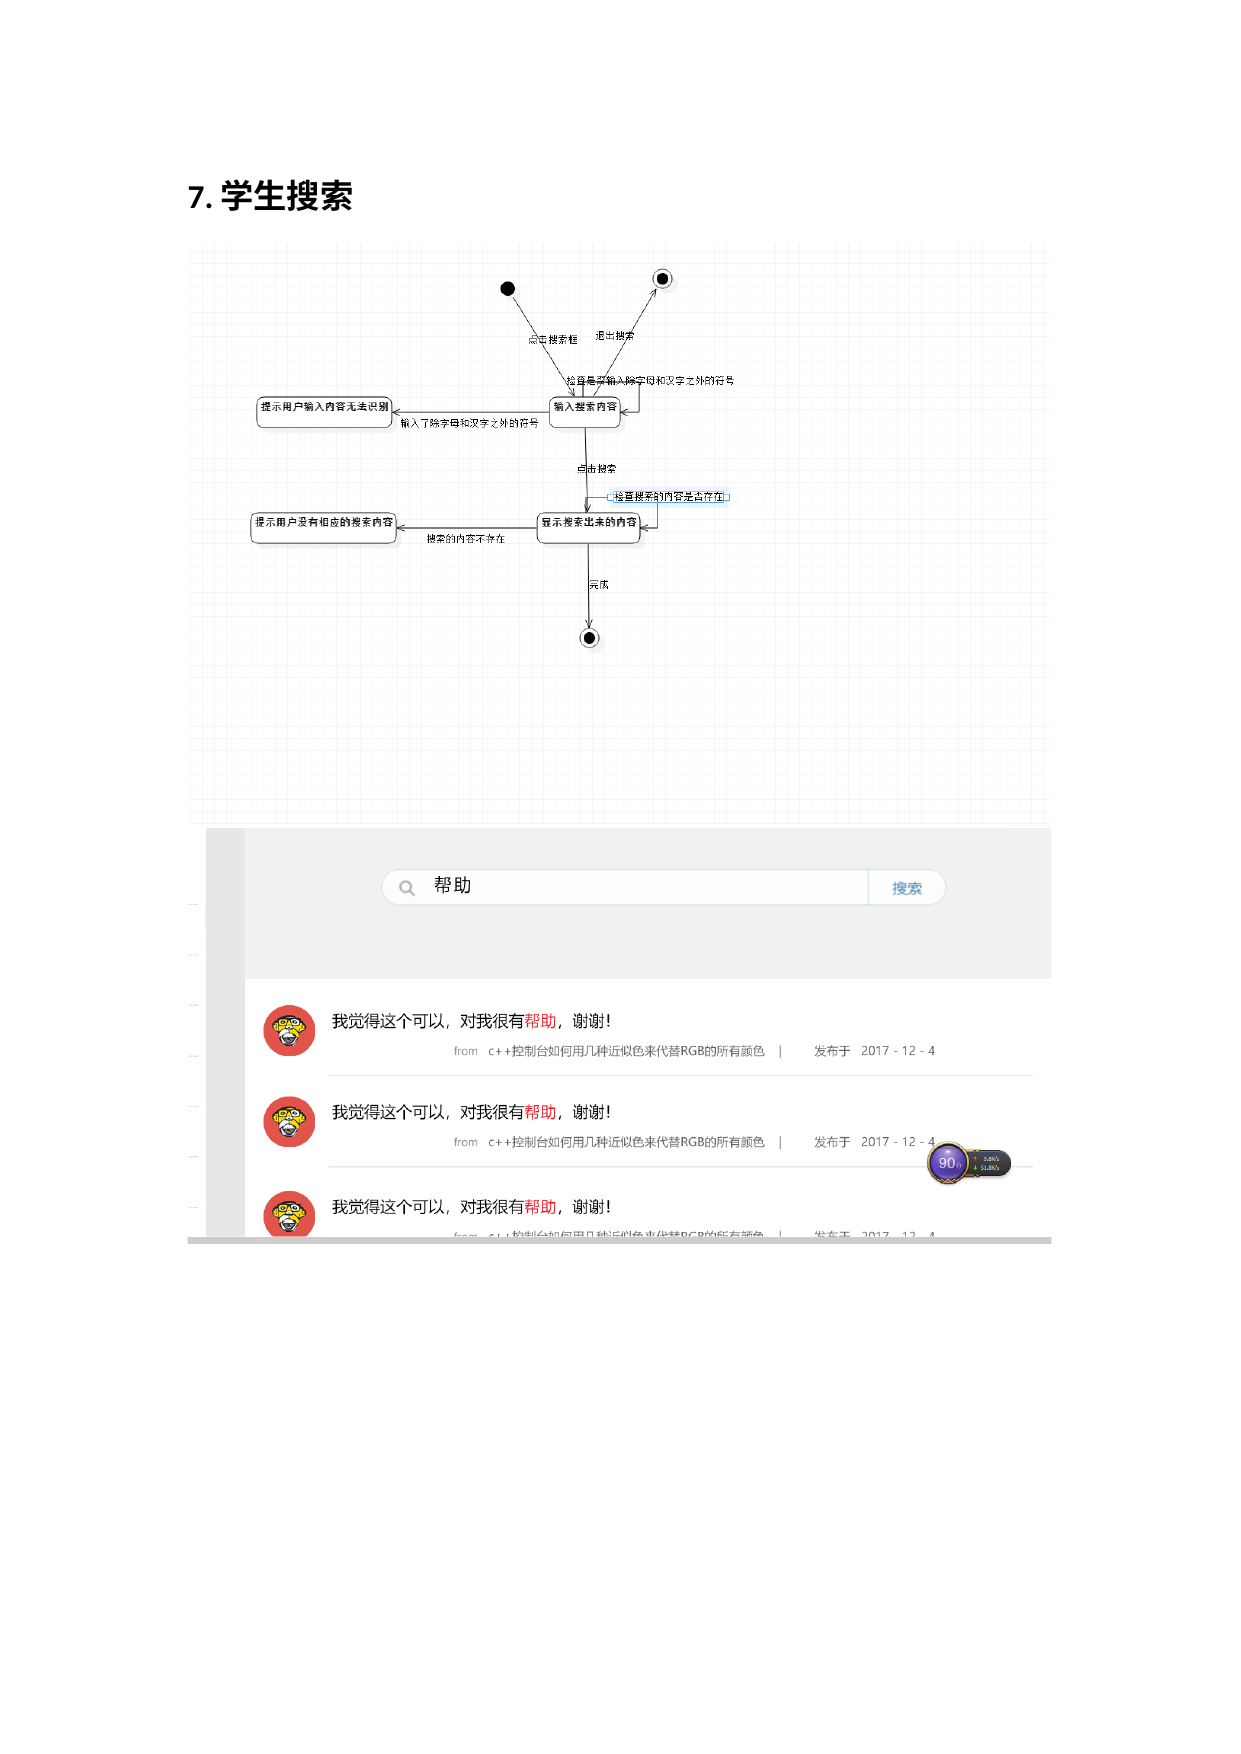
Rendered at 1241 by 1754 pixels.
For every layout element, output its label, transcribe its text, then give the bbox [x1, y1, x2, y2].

picture [187, 828, 1052, 1244]
picture [187, 243, 1052, 826]
subtitle 学生搜索 [187, 162, 1053, 227]
